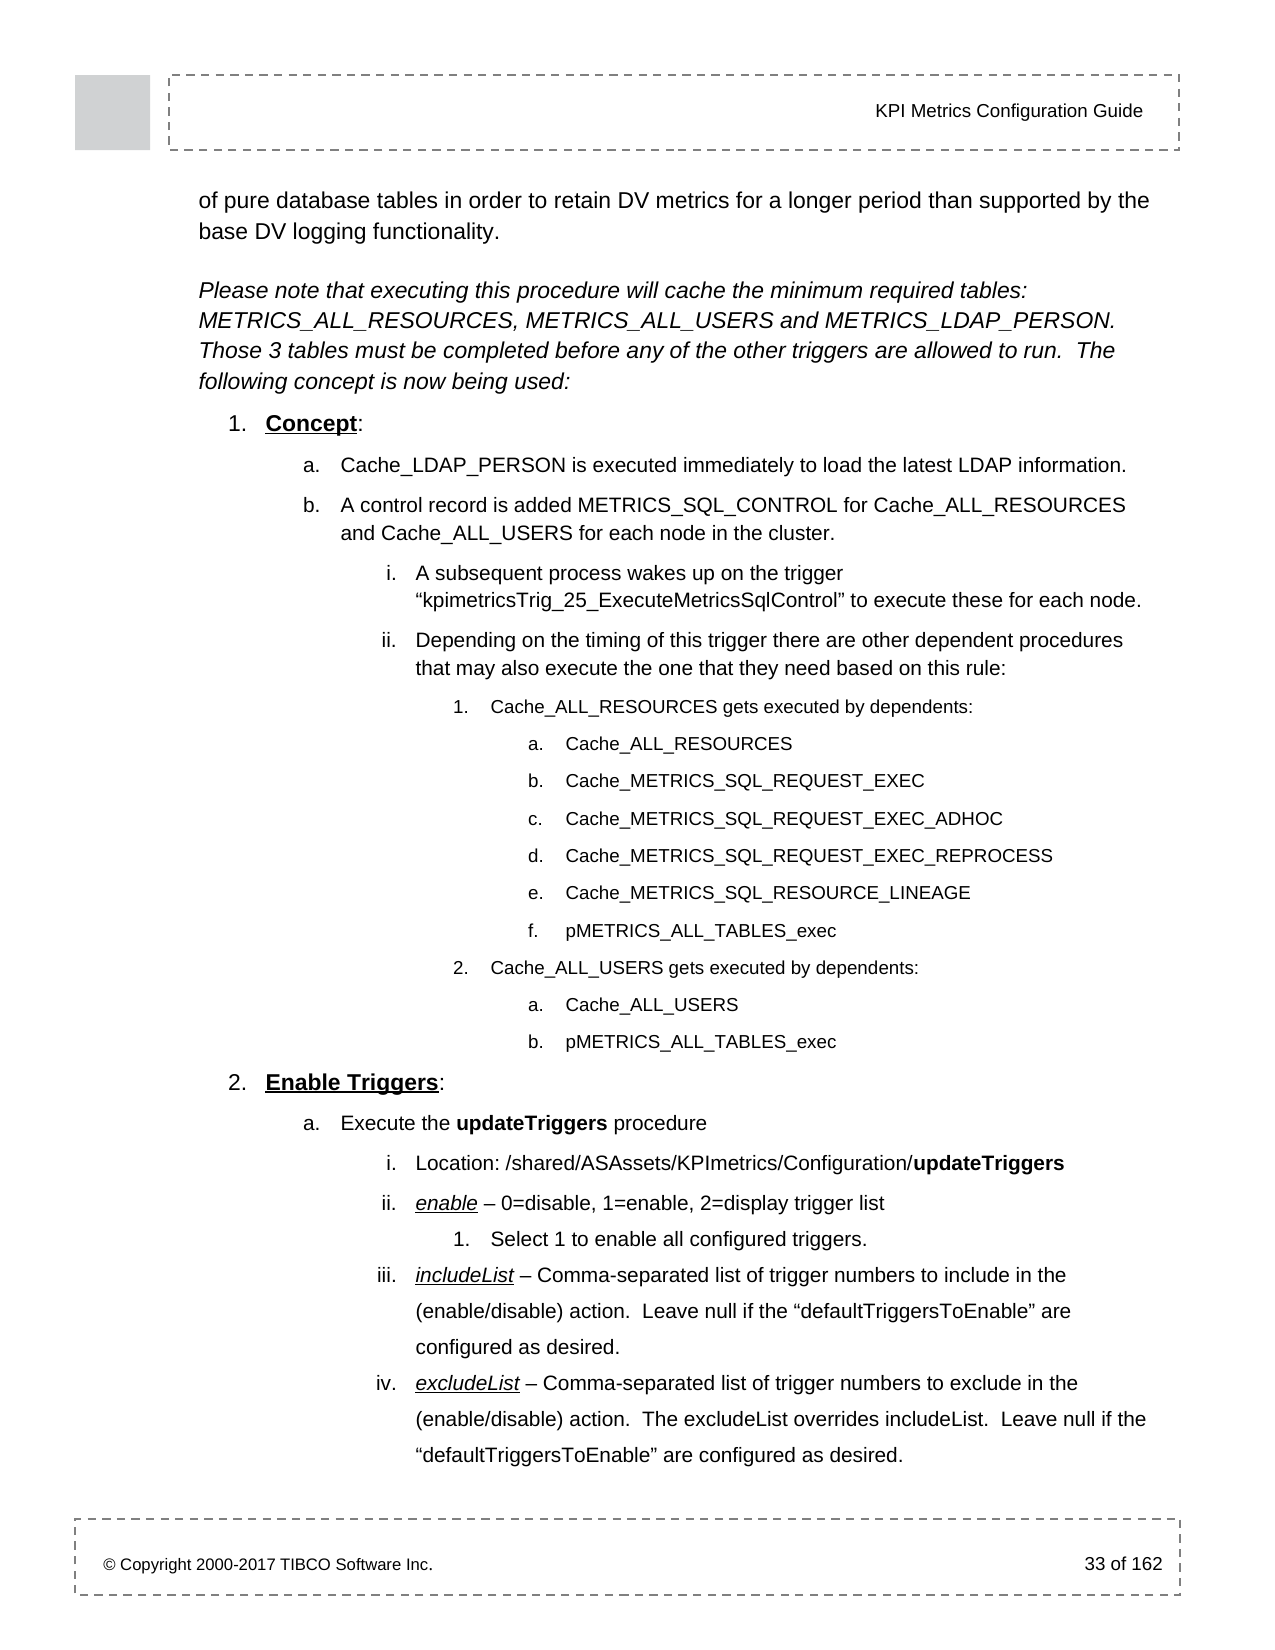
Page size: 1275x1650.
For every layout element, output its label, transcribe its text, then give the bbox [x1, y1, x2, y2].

list Cache_ALL_RESOURCES [528, 733, 1162, 754]
list includeList – Comma-separated list of trigger numbers to include in the (enable/disable) action. Leave null if the “defaultTriggersToEnable” are configured as desired. [397, 1263, 1162, 1359]
list Cache_METRICS_SQL_REQUEST_EXEC [528, 770, 1162, 792]
list Cache_ALL_USERS [528, 994, 1162, 1016]
list Cache_METRICS_SQL_REQUEST_EXEC_ADHOC [528, 807, 1162, 829]
list pMETRICS_ALL_TABLES_exec [528, 1031, 1162, 1053]
list Depending on the timing of this trigger there are other dependent procedures that may also execute the one that they need based on this rule: [397, 628, 1162, 679]
list Execute the updateTriggers procedure [303, 1111, 1162, 1135]
list Enable Triggers: [228, 1068, 1162, 1095]
list excludeList – Comma-separated list of trigger numbers to exclude in the (enable/disable) action. The excludeList overrides includeList. Leave null if the “defaultTriggersToEnable” are configured as desired. [397, 1371, 1162, 1467]
list Location: /shared/ASAssets/KPImetrics/Configuration/updateTriggers [397, 1151, 1162, 1175]
text Please note that executing this procedure will cache the minimum required tables: METRICS_ALL_RESOURCES, METRICS_ALL_USERS and METRICS_LDAP_PERSON. Those 3 tables must be completed before any of the other triggers are allowed to run. The following concept is now being used: [198, 277, 1162, 394]
list Select 1 to enable all configured triggers. [453, 1227, 1162, 1251]
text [198, 187, 1162, 244]
list Cache_LDAP_PERSON is executed immediately to load the latest LDAP information. [303, 453, 1162, 477]
list Cache_METRICS_SQL_REQUEST_EXEC_REPROCESS [528, 845, 1162, 866]
list enable – 0=disable, 1=enable, 2=display trigger list [397, 1191, 1162, 1215]
list Cache_ALL_RESOURCES gets executed by dependents: [453, 696, 1162, 717]
list Cache_ALL_USERS gets executed by dependents: [453, 957, 1162, 978]
list Concept: [228, 410, 1162, 437]
list A control record is added METRICS_SQL_CONTROL for Cache_ALL_RESOURCES and Cache_ALL_USERS for each node in the cluster. [303, 493, 1162, 544]
list A subsequent process wakes up on the trigger “kpimetricsTrig_25_ExecuteMetricsSqlControl” to execute these for each node. [397, 561, 1162, 612]
list pMETRICS_ALL_TABLES_exec [528, 919, 1162, 941]
list Cache_METRICS_SQL_RESOURCE_LINEAGE [528, 882, 1162, 904]
